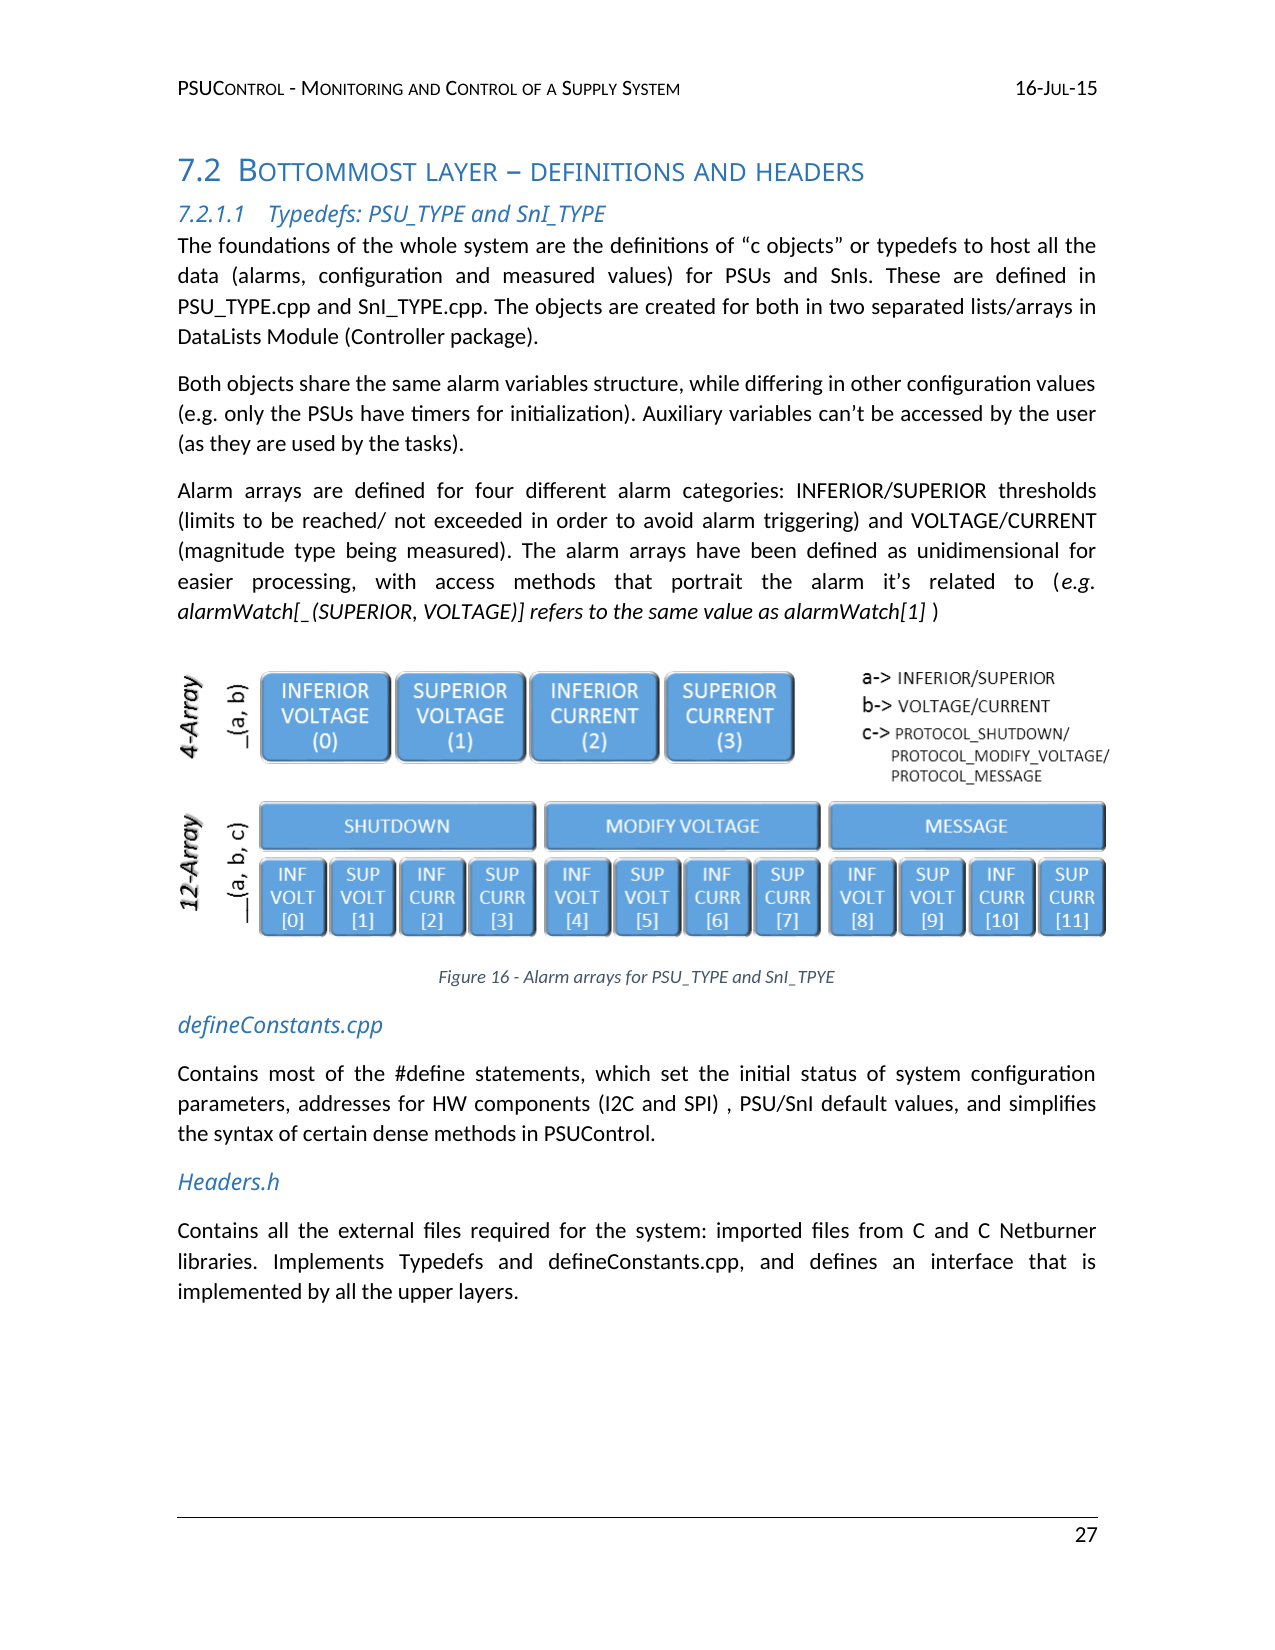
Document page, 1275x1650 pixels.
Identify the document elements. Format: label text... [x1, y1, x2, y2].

text Contains most of the #define statements, which set the initial status of system configuration parameters, addresses for HW components (I2C and SPI) , PSU/SnI default values, and simplifies the syntax of certain dense methods in PSUControl. [177, 1059, 1098, 1147]
subtitle Bottommost layer – definitions and headers [177, 148, 1098, 190]
text defineConstants.cpp [177, 1008, 1098, 1040]
text Headers.h [177, 1166, 1098, 1197]
picture [177, 643, 1114, 946]
subtitle Typedefs: PSU_TYPE and SnI_TYPE [177, 198, 1098, 229]
text Figure 16 - Alarm arrays for PSU_TYPE and SnI_TPYE [177, 965, 1098, 988]
text The foundations of the whole system are the definitions of “c objects” or typedefs to host all the data (alarms, configuration and measured values) for PSUs and SnIs. These are defined in PSU_TYPE.cpp and SnI_TYPE.cpp. The objects are created for both in two separated lists/arrays in DataLists Module (Controller package). [177, 231, 1098, 350]
text Alarm arrays are defined for four different alarm categories: INFERIOR/SUPERIOR thresholds (limits to be reached/ not exceeded in order to avoid alarm triggering) and VOLTAGE/CURRENT (magnitude type being measured). The alarm arrays have been defined as unidimensional for easier processing, with access methods that portrait the alarm it’s related to (e.g. alarmWatch[_(SUPERIOR, VOLTAGE)] refers to the same value as alarmWatch[1] ) [177, 476, 1098, 625]
text Contains all the external files required for the system: imported files from C and C Netburner libraries. Implements Typedefs and defineConstants.cpp, and defines an interface that is implemented by all the upper layers. [177, 1217, 1098, 1305]
text Both objects share the same alarm variables structure, while differing in other configuration values (e.g. only the PSUs have timers for initialization). Auxiliary variables can’t be accessed by the user (as they are used by the tasks). [177, 369, 1098, 457]
